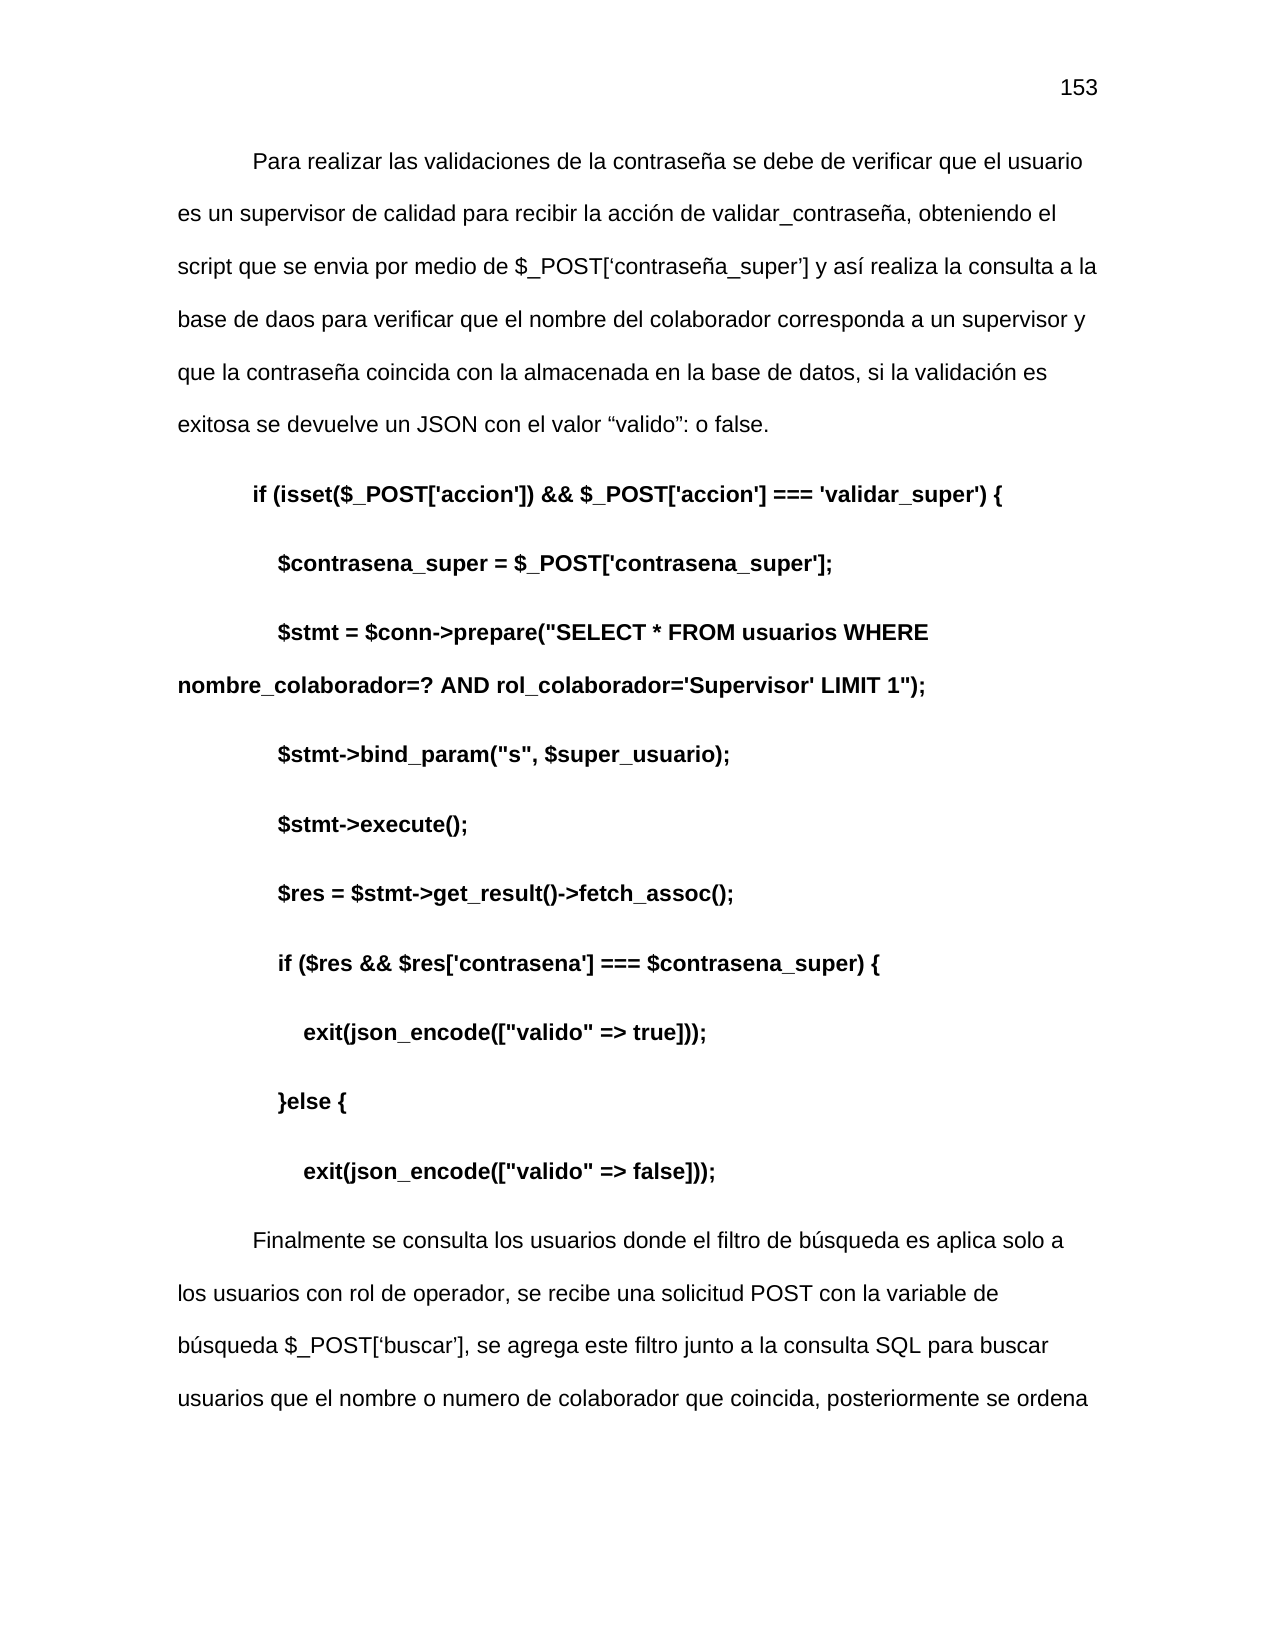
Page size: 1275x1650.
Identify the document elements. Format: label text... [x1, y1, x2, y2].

text $stmt = $conn->prepare("SELECT * FROM usuarios WHERE nombre_colaborador=? AND rol_colaborador='Supervisor' LIMIT 1"); [177, 619, 1098, 698]
text $stmt->execute(); [177, 811, 1098, 837]
text if ($res && $res['contrasena'] === $contrasena_super) { [177, 949, 1098, 976]
text Para realizar las validaciones de la contraseña se debe de verificar que el usuario es un supervisor de calidad para recibir la acción de validar_contraseña, obteniendo el script que se envia por medio de $_POST[‘contraseña_super’] y así realiza la consulta a la base de daos para verificar que el nombre del colaborador corresponda a un supervisor y que la contraseña coincida con la almacenada en la base de datos, si la validación es exitosa se devuelve un JSON con el valor “valido”: o false. [177, 148, 1098, 438]
text $contrasena_super = $_POST['contrasena_super']; [177, 550, 1098, 576]
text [177, 1227, 1098, 1412]
text exit(json_encode(["valido" => true])); [177, 1019, 1098, 1045]
text if (isset($_POST['accion']) && $_POST['accion'] === 'validar_super') { [177, 481, 1098, 507]
text $stmt->bind_param("s", $super_usuario); [177, 741, 1098, 768]
text $res = $stmt->get_result()->fetch_assoc(); [177, 880, 1098, 907]
text }else { [177, 1088, 1098, 1115]
text exit(json_encode(["valido" => false])); [177, 1158, 1098, 1184]
